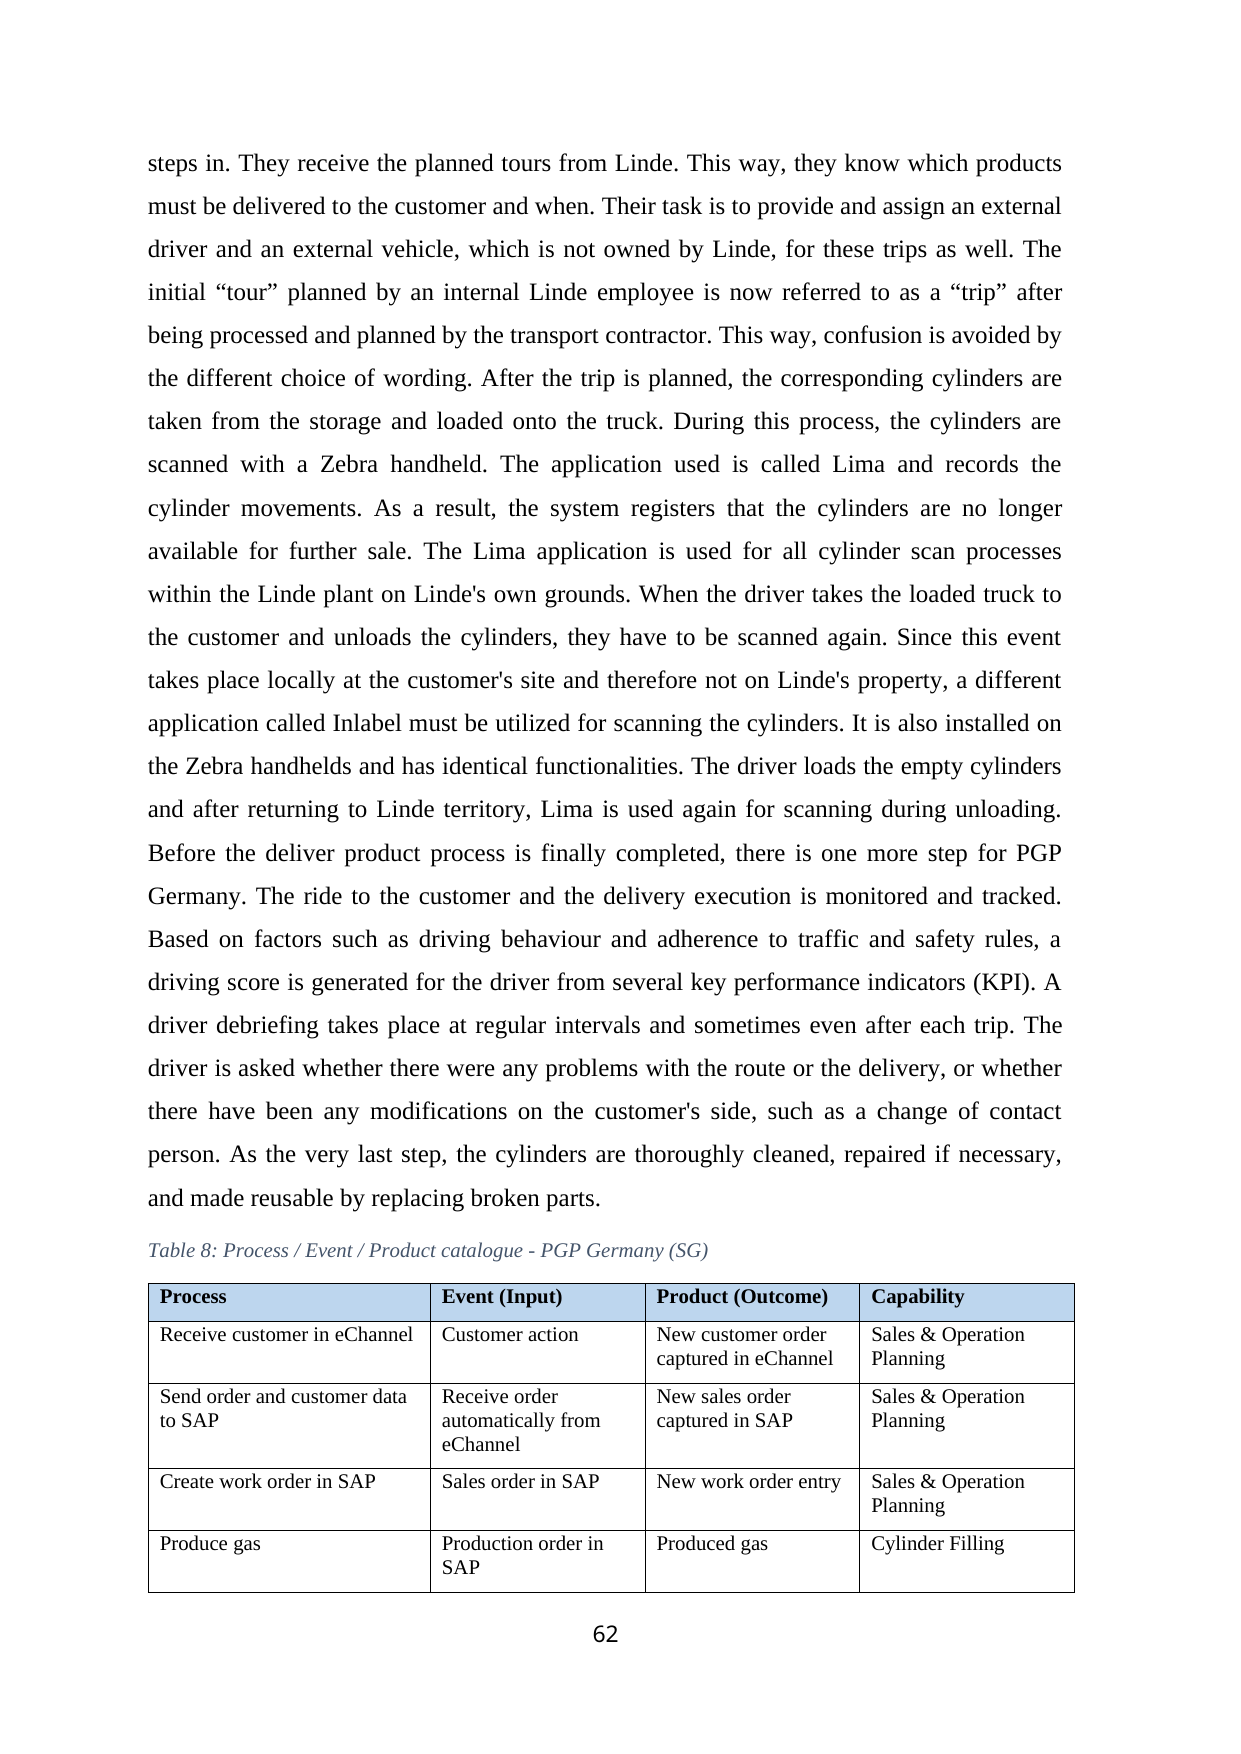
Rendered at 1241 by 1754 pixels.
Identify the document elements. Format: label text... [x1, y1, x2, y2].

table_cell Production order in SAP [431, 1531, 645, 1592]
table_cell Sales & Operation Planning [860, 1384, 1074, 1468]
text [148, 148, 1063, 1211]
table_header Product (Outcome) [646, 1284, 859, 1321]
table_cell Sales & Operation Planning [860, 1322, 1074, 1382]
table_cell Cylinder Filling [860, 1531, 1074, 1592]
table_cell Sales & Operation Planning [860, 1469, 1074, 1530]
table_header Capability [860, 1284, 1074, 1321]
table_header Process [149, 1284, 430, 1321]
table_cell Produced gas [646, 1531, 859, 1592]
table_cell New sales order captured in SAP [646, 1384, 859, 1468]
table_cell Create work order in SAP [149, 1469, 430, 1530]
table_cell Receive customer in eChannel [149, 1322, 430, 1382]
table_cell Send order and customer data to SAP [149, 1384, 430, 1468]
table_cell Sales order in SAP [431, 1469, 645, 1530]
table_cell Customer action [431, 1322, 645, 1382]
table_cell New work order entry [646, 1469, 859, 1530]
table_cell Produce gas [149, 1531, 430, 1592]
table_header Event (Input) [431, 1284, 645, 1321]
table_cell Receive order automatically from eChannel [431, 1384, 645, 1468]
table_cell New customer order captured in eChannel [646, 1322, 859, 1382]
text Table 8: Process / Event / Product catalogue - PGP Germany (SG) [148, 1238, 1063, 1262]
